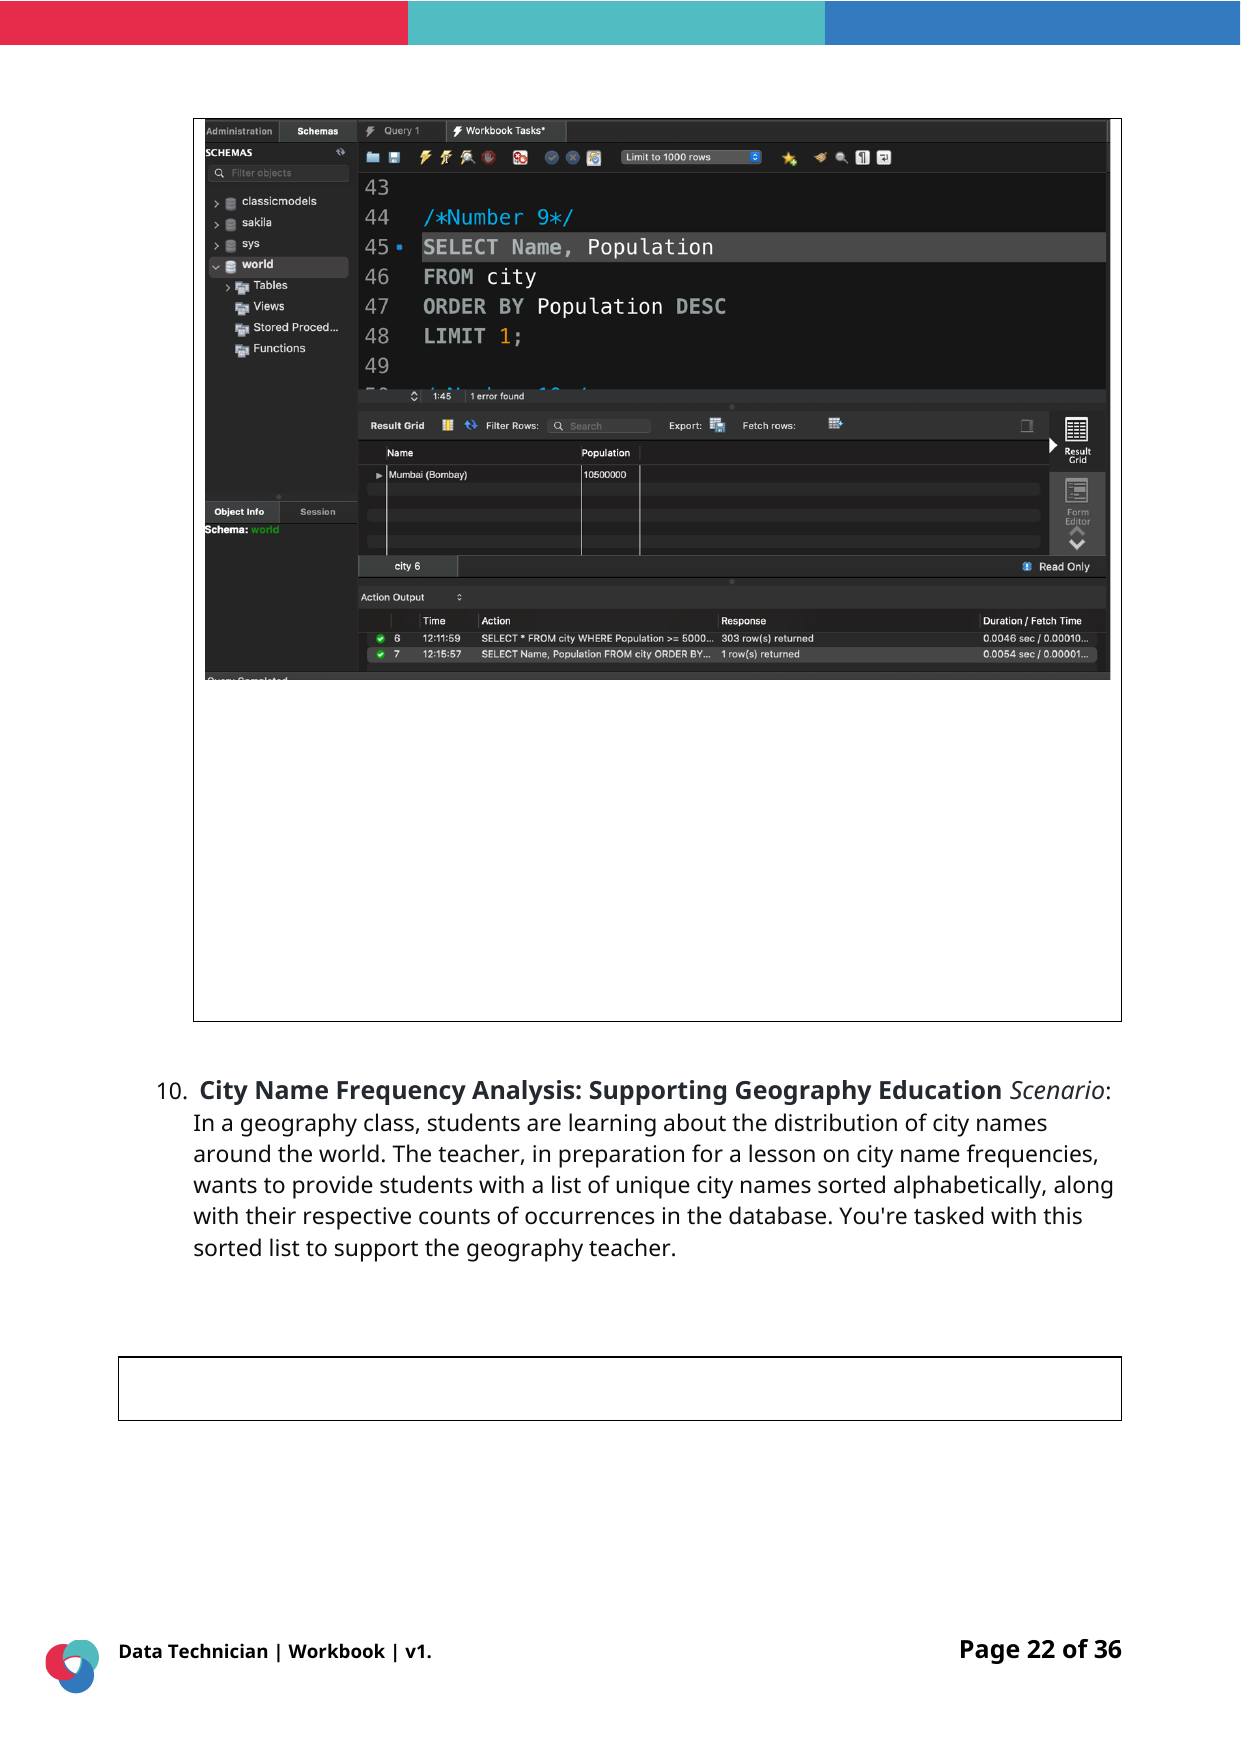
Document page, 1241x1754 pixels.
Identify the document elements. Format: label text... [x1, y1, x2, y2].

table_header [194, 119, 1121, 1021]
picture [45, 1640, 100, 1694]
picture [205, 119, 1111, 680]
list City Name Frequency Analysis: Supporting Geography Education Scenario: In a geography class, students are learning about the distribution of city names around the world. The teacher, in preparation for a lesson on city name frequencies, wants to provide students with a list of unique city names sorted alphabetically, along with their respective counts of occurrences in the database. You're tasked with this sorted list to support the geography teacher. [156, 1072, 1122, 1263]
table_header [119, 1358, 1121, 1420]
